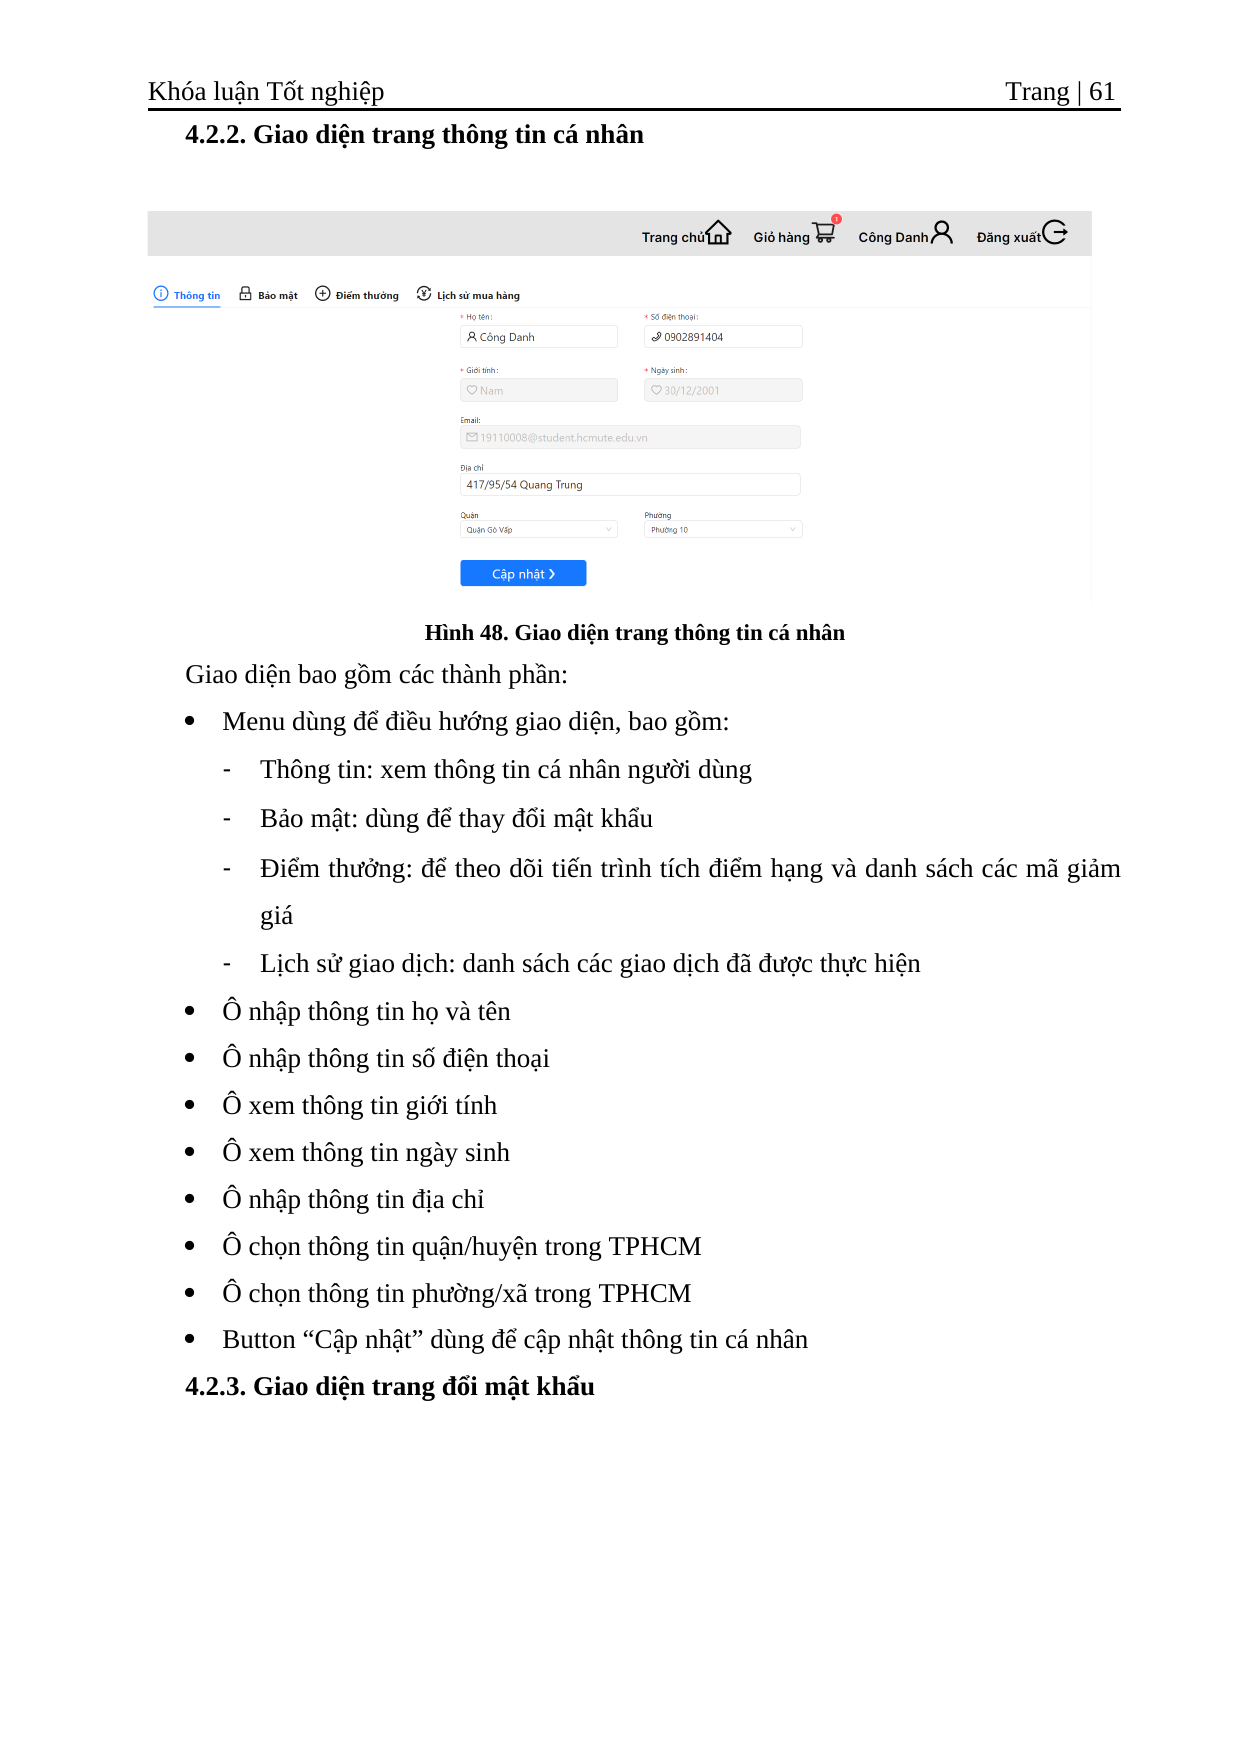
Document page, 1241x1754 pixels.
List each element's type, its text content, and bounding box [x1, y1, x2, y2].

list Điểm thưởng: để theo dõi tiến trình tích điểm hạng và danh sách các mã giảm giá [223, 851, 1122, 930]
text Hình 48. Giao diện trang thông tin cá nhân [148, 619, 1122, 645]
text Giao diện bao gồm các thành phần: [185, 658, 1122, 689]
list Thông tin: xem thông tin cá nhân người dùng [223, 752, 1122, 785]
list Ô xem thông tin giới tính [185, 1089, 1122, 1120]
list Giao diện trang thông tin cá nhân [185, 118, 1122, 149]
list Lịch sử giao dịch: danh sách các giao dịch đã được thực hiện [223, 946, 1122, 979]
list Button “Cập nhật” dùng để cập nhật thông tin cá nhân [185, 1323, 1122, 1355]
list Bảo mật: dùng để thay đổi mật khẩu [223, 801, 1122, 834]
list Ô xem thông tin ngày sinh [185, 1136, 1122, 1167]
list Ô nhập thông tin địa chỉ [185, 1183, 1122, 1214]
list Ô chọn thông tin phường/xã trong TPHCM [185, 1277, 1122, 1308]
list Menu dùng để điều hướng giao diện, bao gồm: [185, 705, 1122, 736]
list Ô nhập thông tin họ và tên [185, 995, 1122, 1027]
list Ô chọn thông tin quận/huyện trong TPHCM [185, 1230, 1122, 1261]
list Giao diện trang đổi mật khẩu [185, 1370, 1122, 1402]
list Ô nhập thông tin số điện thoại [185, 1042, 1122, 1073]
picture [147, 211, 1092, 604]
